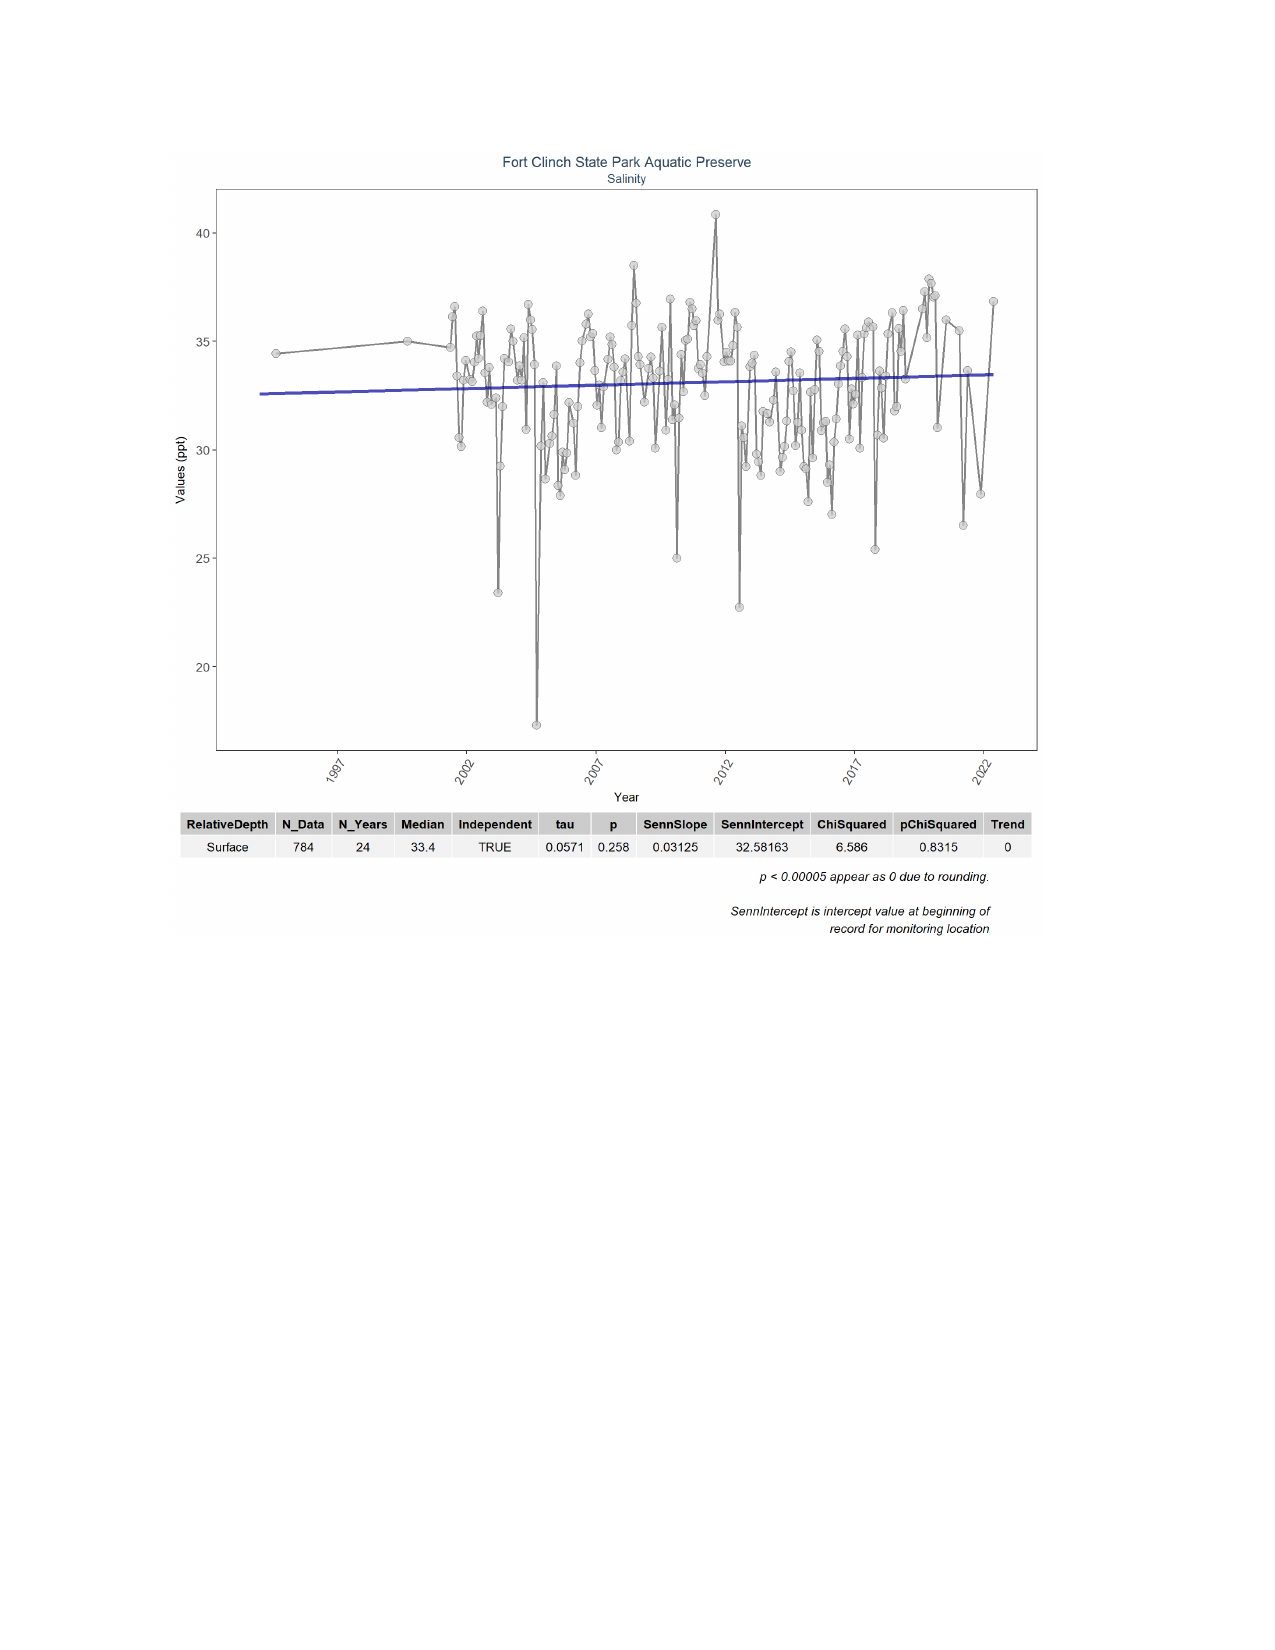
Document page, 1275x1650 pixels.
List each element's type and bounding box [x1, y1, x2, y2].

picture [168, 150, 1044, 938]
